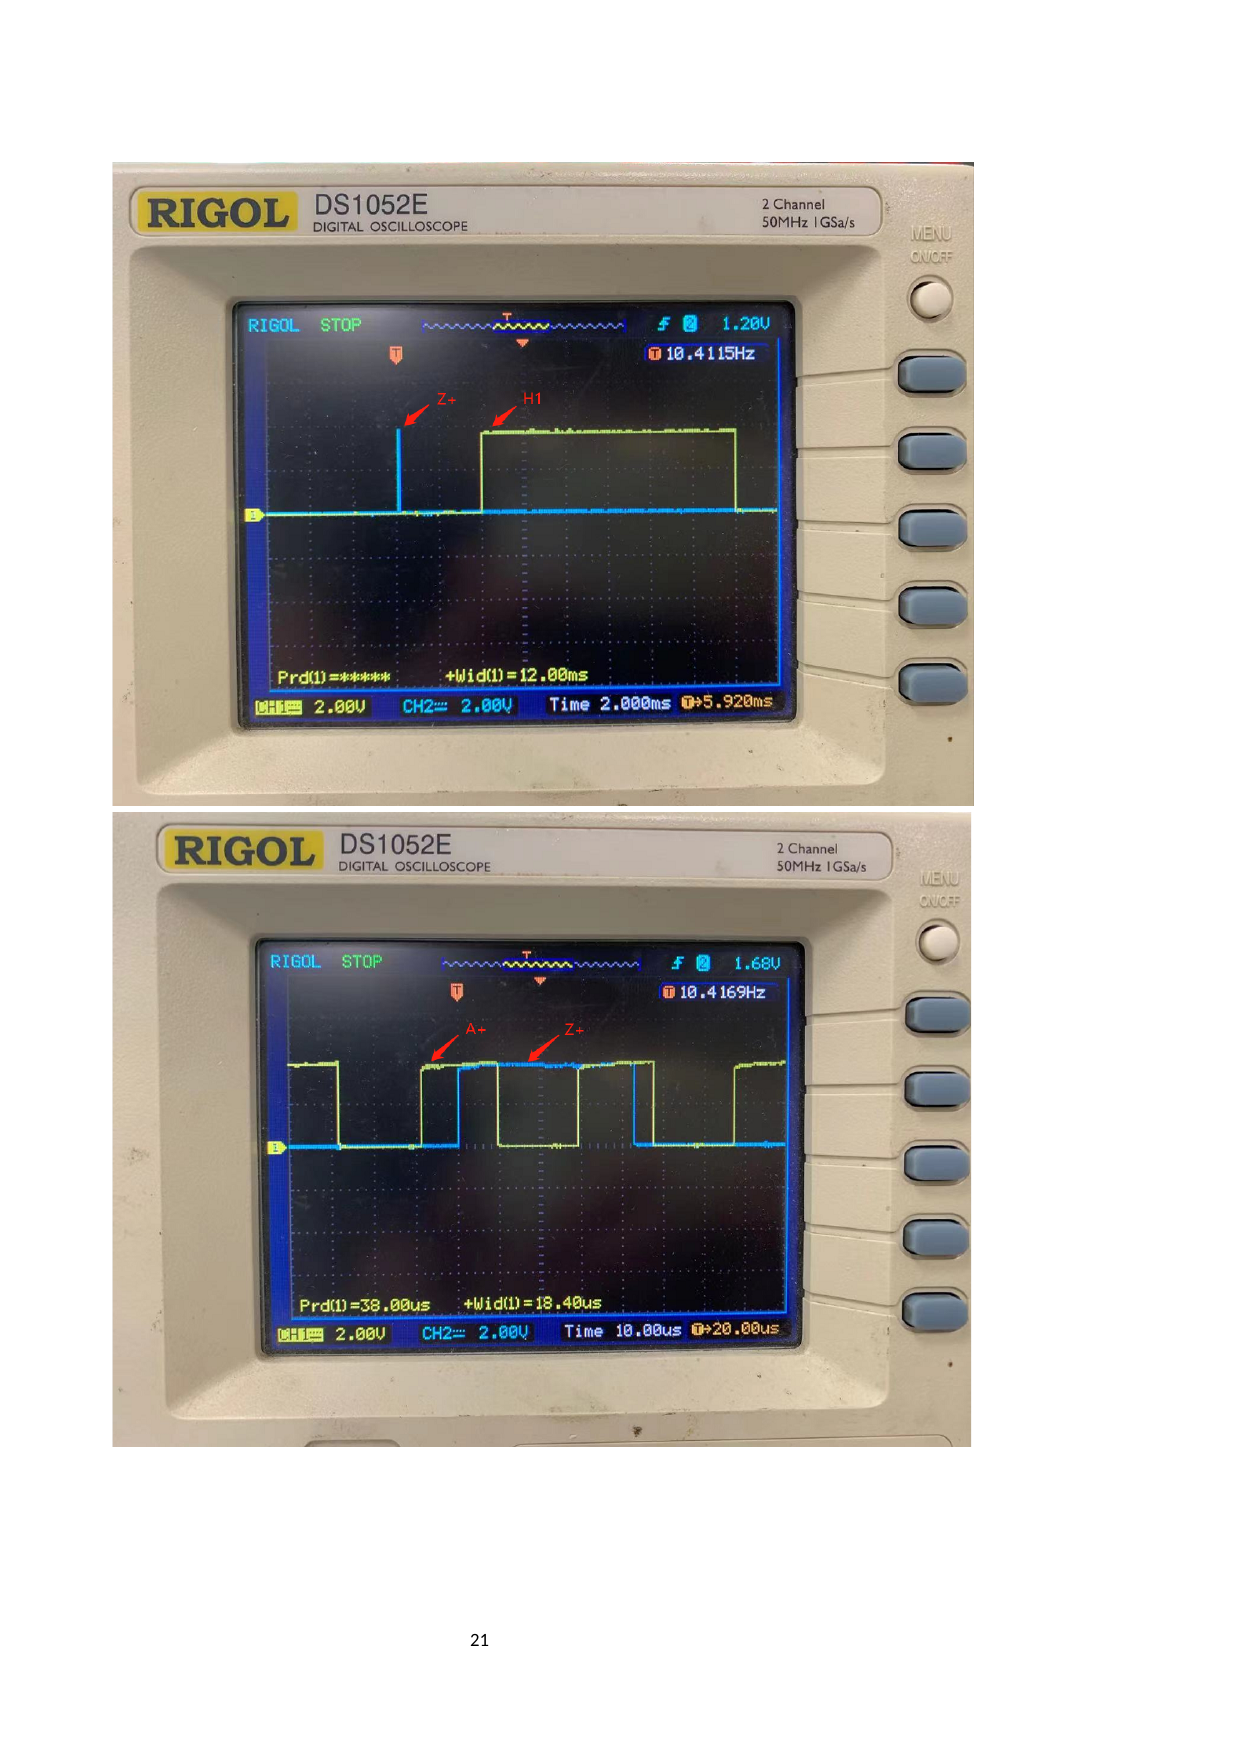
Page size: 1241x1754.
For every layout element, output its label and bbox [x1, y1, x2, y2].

picture [112, 162, 974, 806]
picture [112, 812, 972, 1447]
